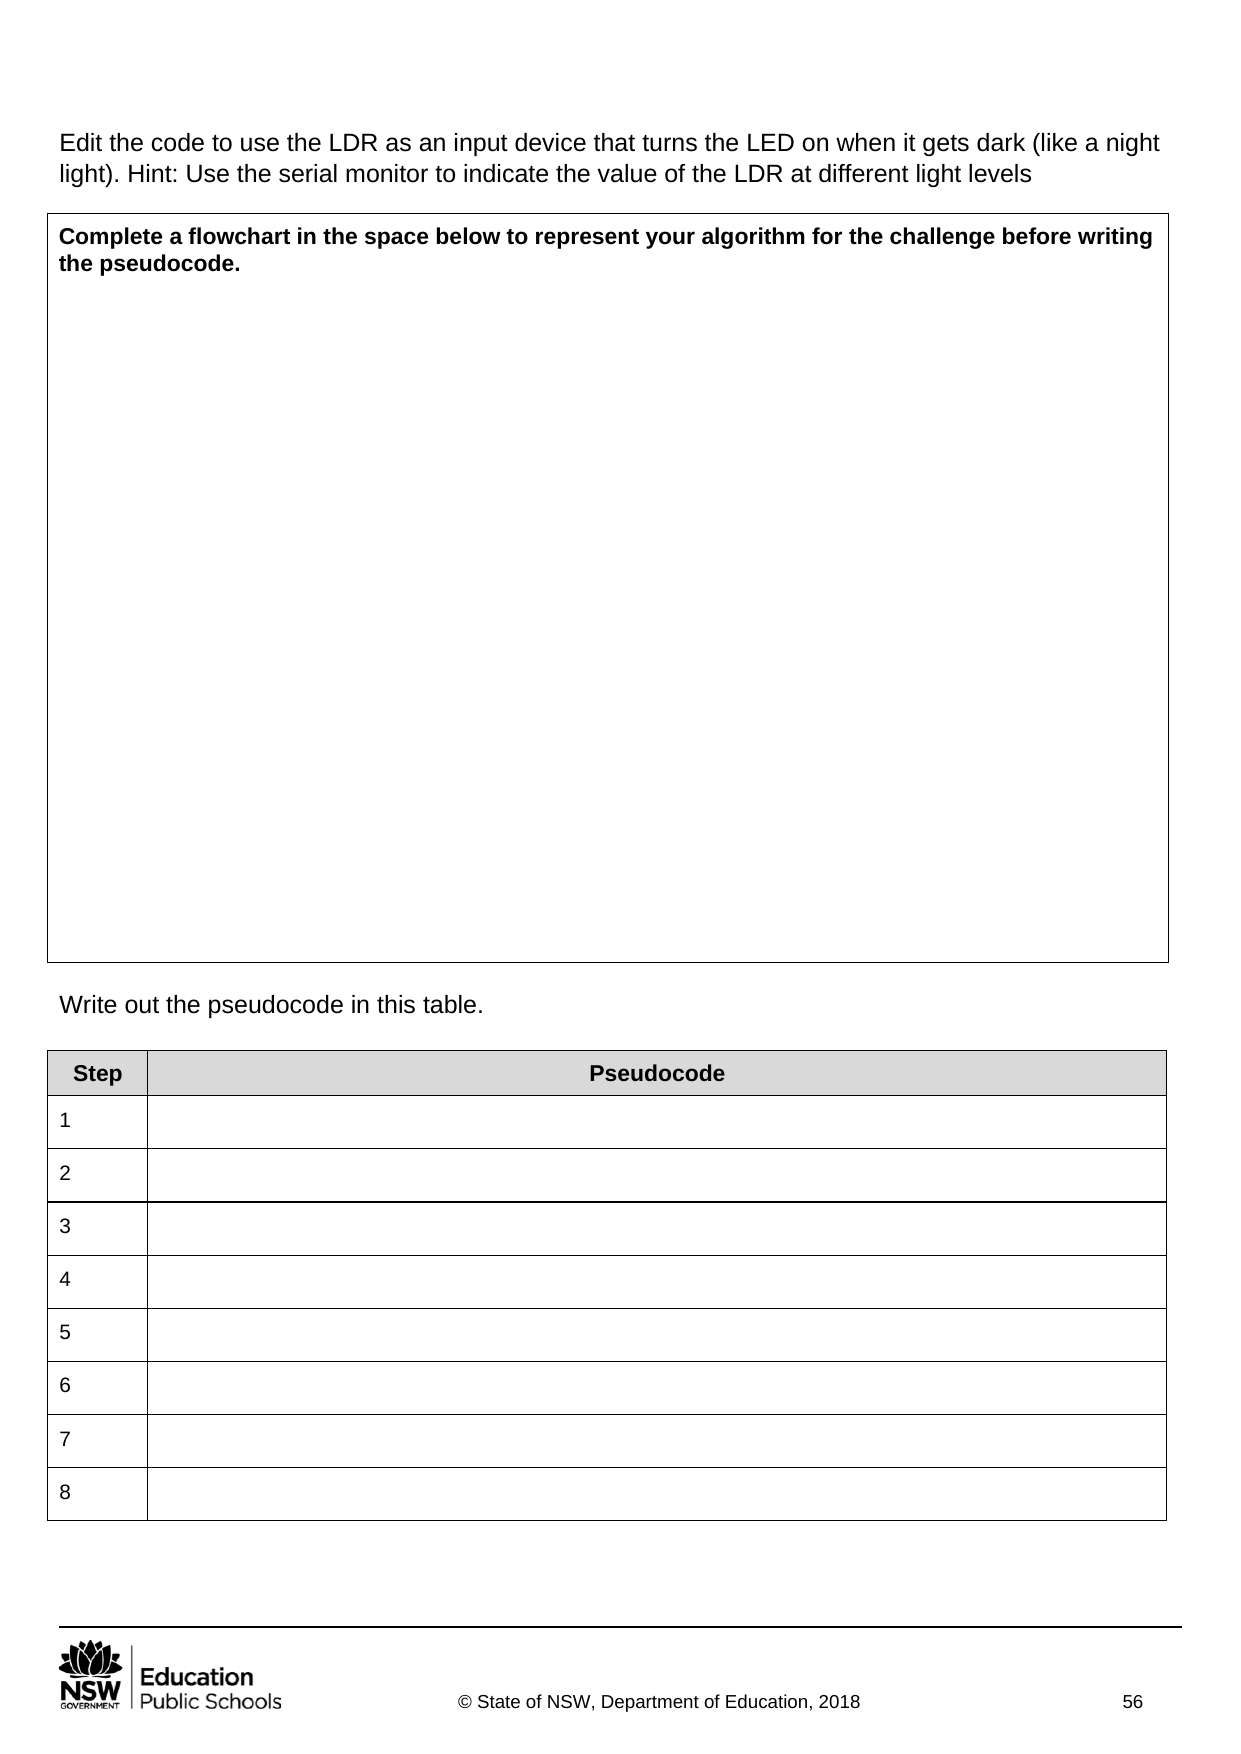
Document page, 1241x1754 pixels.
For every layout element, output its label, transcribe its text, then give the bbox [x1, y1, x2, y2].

table_cell 1 [48, 1096, 147, 1148]
table_cell 3 [48, 1203, 147, 1254]
table_cell [148, 1415, 1166, 1467]
table_header Pseudocode [148, 1051, 1166, 1095]
table_cell 4 [48, 1256, 147, 1308]
table_cell 8 [48, 1468, 147, 1520]
table_header Step [48, 1051, 147, 1095]
table_cell 2 [48, 1149, 147, 1201]
table_cell [148, 1149, 1166, 1201]
table_cell [148, 1309, 1166, 1361]
table_cell [148, 1362, 1166, 1414]
table_cell [148, 1203, 1166, 1254]
text Write out the pseudocode in this table. [59, 988, 1181, 1019]
table_header Complete a flowchart in the space below to represent your algorithm for the challenge before writing the pseudocode. [48, 214, 1168, 962]
table_cell 5 [48, 1309, 147, 1361]
picture [58, 1640, 282, 1709]
table_cell [148, 1096, 1166, 1148]
table_cell 6 [48, 1362, 147, 1414]
text Edit the code to use the LDR as an input device that turns the LED on when it gets dark (like a night light). Hint: Use the serial monitor to indicate the value of the LDR at different light levels [59, 125, 1181, 188]
table_cell [148, 1256, 1166, 1308]
table_cell [148, 1468, 1166, 1520]
table_cell 7 [48, 1415, 147, 1467]
